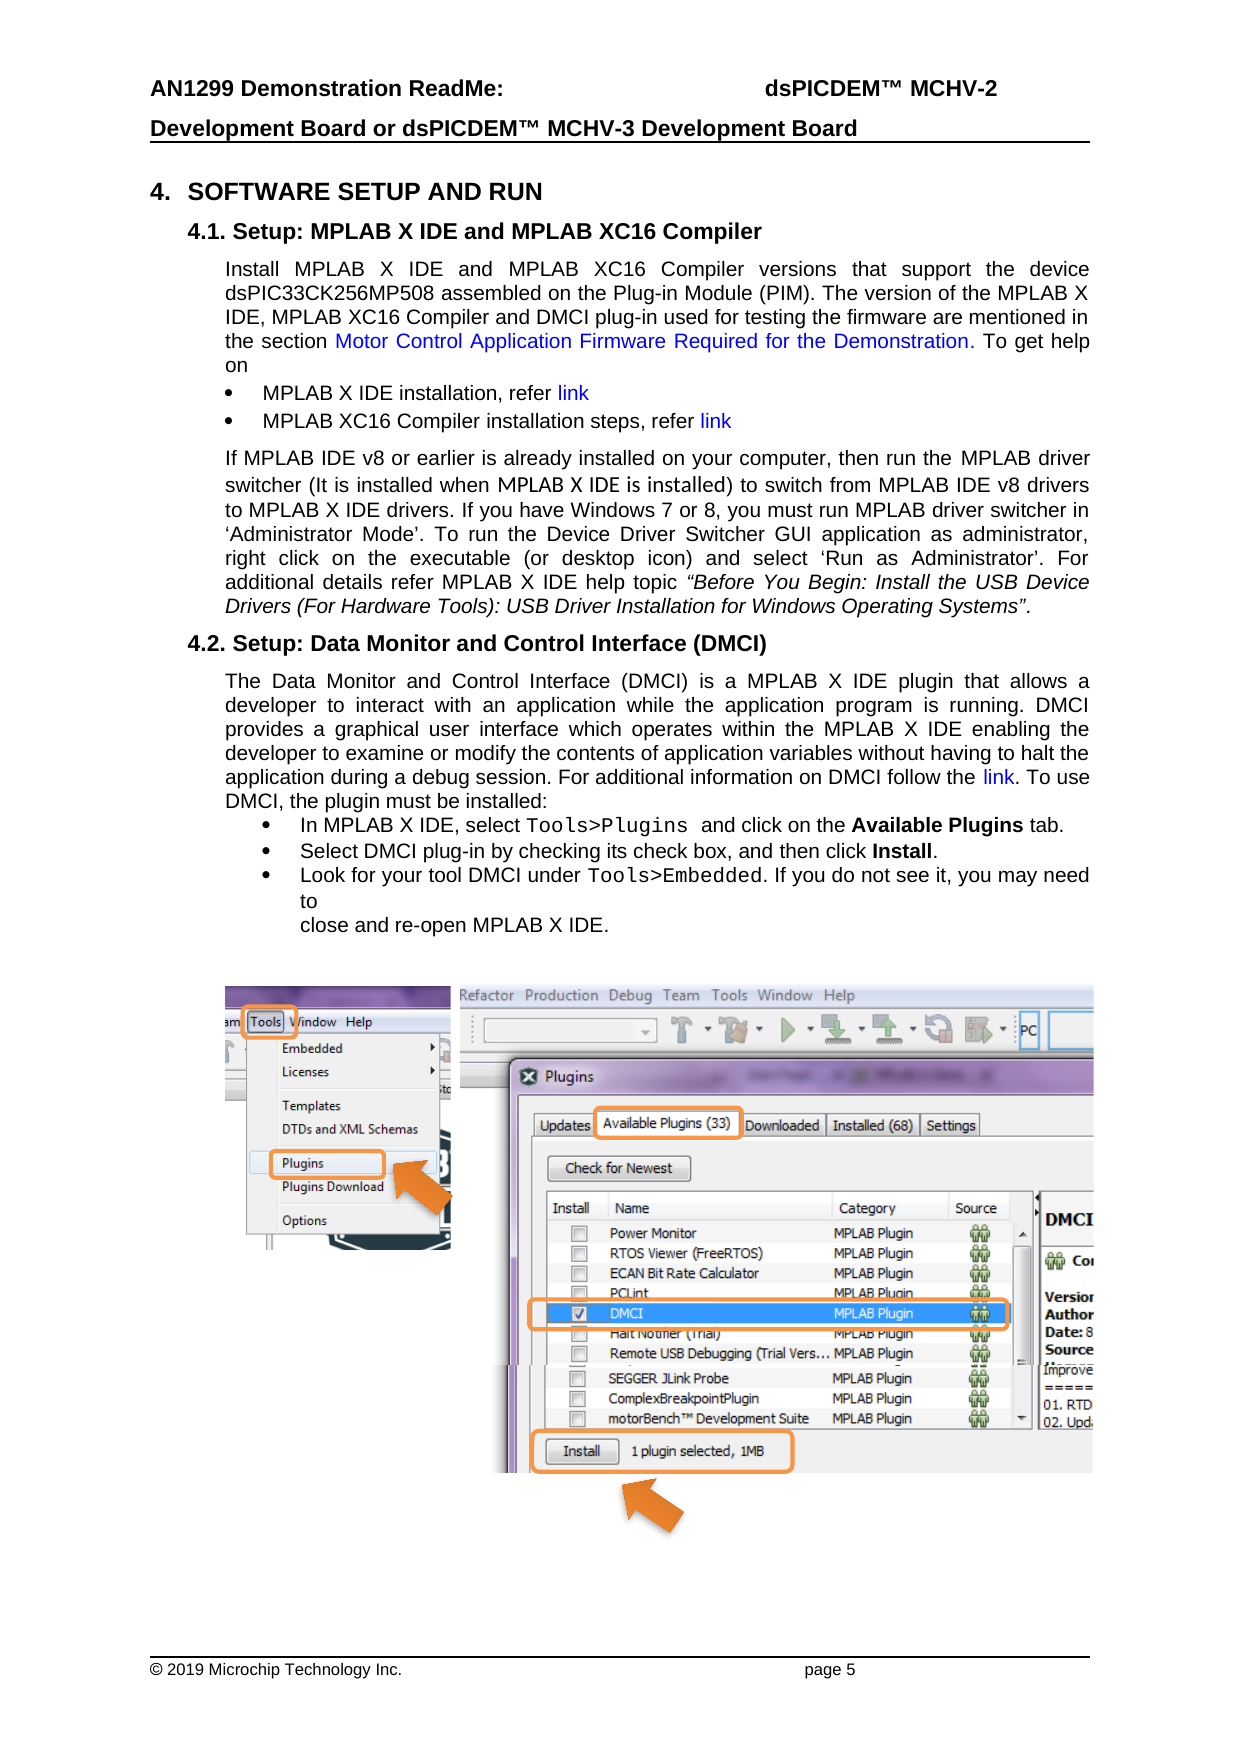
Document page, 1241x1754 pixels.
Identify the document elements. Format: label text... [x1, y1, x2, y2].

picture [458, 984, 1094, 1473]
picture [225, 986, 451, 1250]
list In MPLAB X IDE, select Tools>Plugins and click on the Available Plugins tab. [262, 813, 1090, 838]
list MPLAB X IDE installation, refer link [225, 381, 1090, 405]
picture [535, 1433, 790, 1469]
list MPLAB XC16 Compiler installation steps, refer link [225, 409, 1090, 433]
text Install MPLAB X IDE and MPLAB XC16 Compiler versions that support the device dsPIC33CK256MP508 assembled on the Plug-in Module (PIM). The version of the MPLAB X IDE, MPLAB XC16 Compiler and DMCI plug-in used for testing the firmware are mentioned in the section Motor Control Application Firmware Required for the Demonstration. To get help on [225, 257, 1090, 377]
subtitle Setup: Data Monitor and Control Interface (DMCI) [187, 630, 1090, 656]
list Select DMCI plug-in by checking its check box, and then click Install. [262, 838, 1090, 863]
subtitle Software Setup and Run [150, 177, 1090, 206]
text If MPLAB IDE v8 or earlier is already installed on your computer, then run the MPLAB driver switcher (It is installed when MPLAB X IDE is installed) to switch from MPLAB IDE v8 drivers to MPLAB X IDE drivers. If you have Windows 7 or 8, you must run MPLAB driver switcher in ‘Administrator Mode’. To run the Device Driver Switcher GUI application as administrator, right click on the executable (or desktop icon) and select ‘Run as Administrator’. For additional details refer MPLAB X IDE help topic “Before You Begin: Install the USB Device Drivers (For Hardware Tools): USB Driver Installation for Windows Operating Systems”. [225, 446, 1090, 618]
list close and re-open MPLAB X IDE. [300, 912, 1090, 936]
text The Data Monitor and Control Interface (DMCI) is a MPLAB X IDE plugin that allows a developer to interact with an application while the application program is running. DMCI provides a graphical user interface which operates within the MPLAB X IDE enabling the developer to examine or modify the contents of application variables without having to halt the application during a debug session. For additional information on DMCI follow the link. To use DMCI, the plugin must be installed: [225, 669, 1090, 813]
subtitle Setup: MPLAB X IDE and MPLAB XC16 Compiler [187, 218, 1090, 244]
list Look for your tool DMCI under Tools>Embedded. If you do not see it, you may need to [262, 863, 1090, 912]
